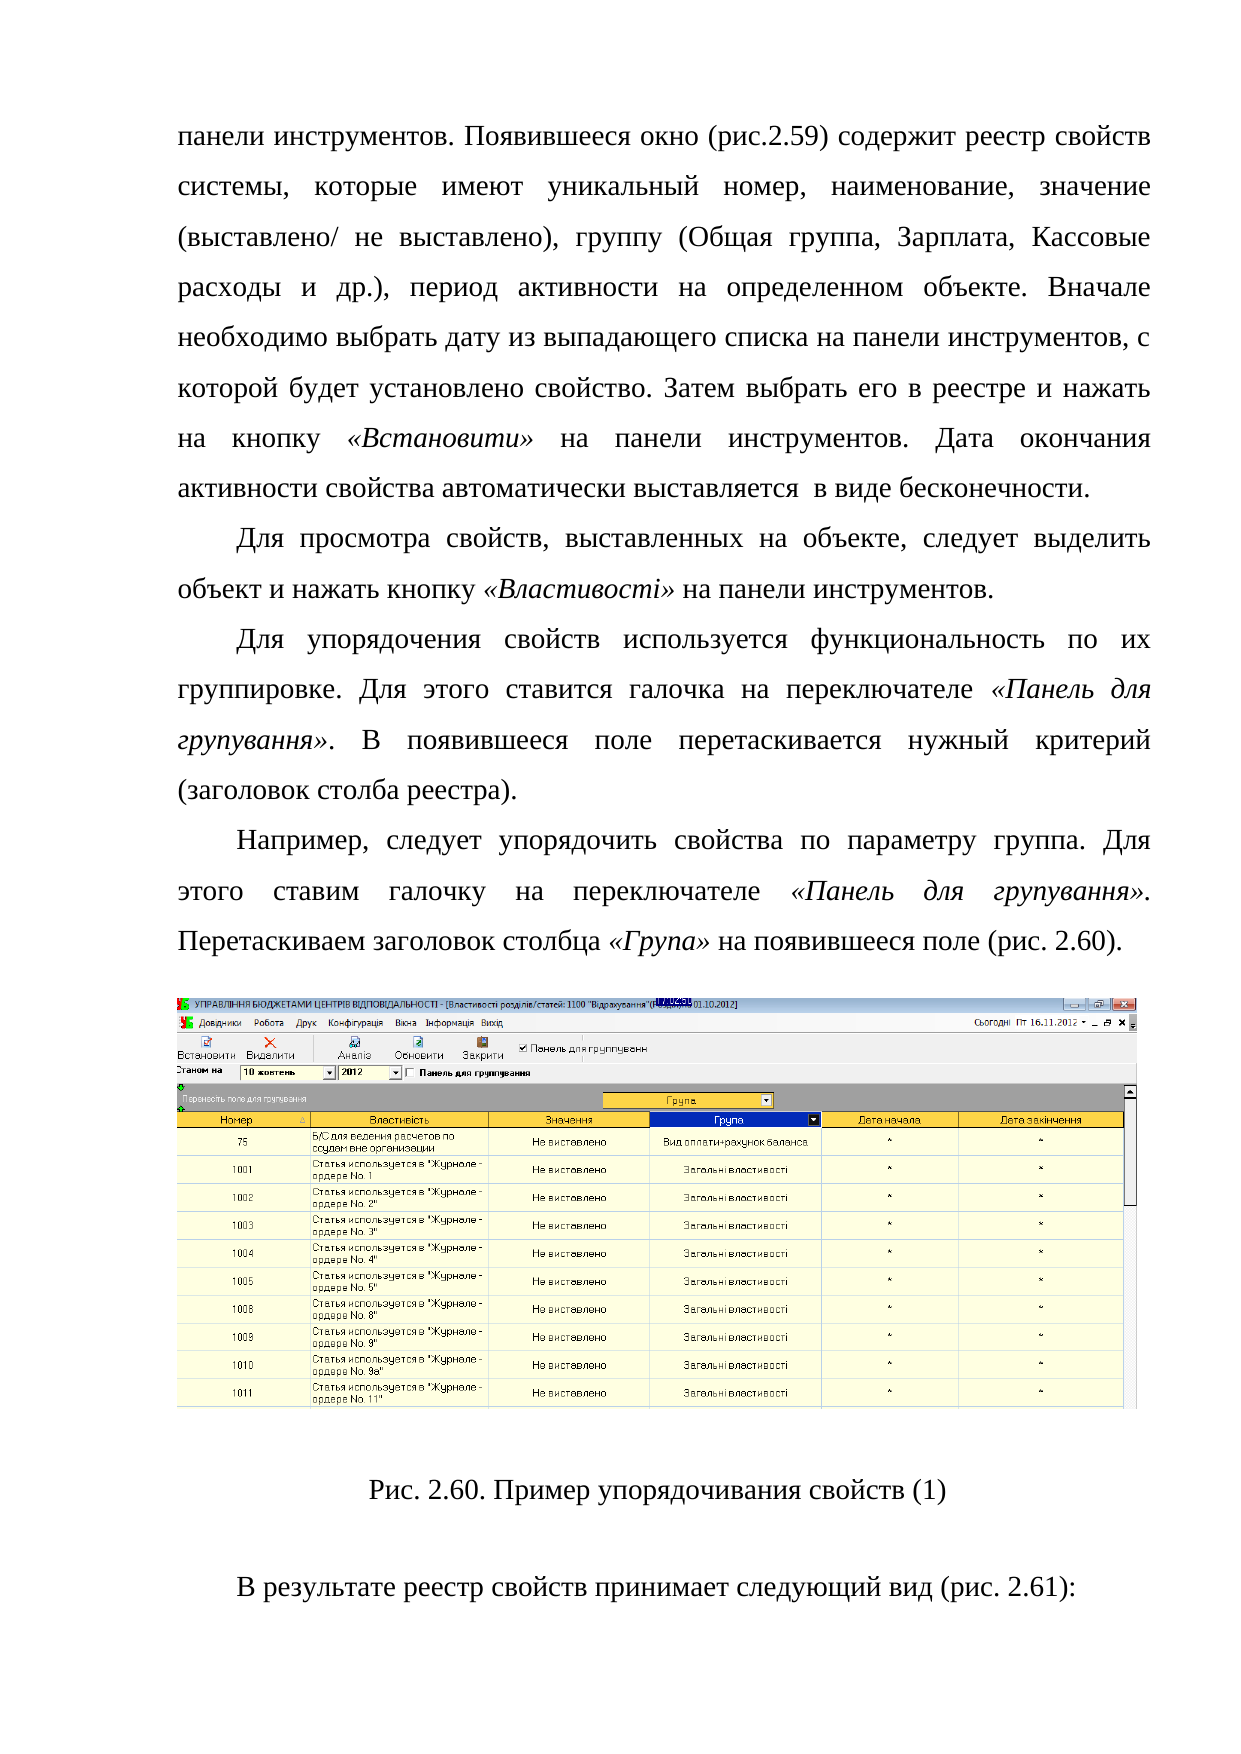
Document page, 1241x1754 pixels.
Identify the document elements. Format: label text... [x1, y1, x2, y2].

title Для просмотра свойств, выставленных на объекте, следует выделить объект и нажать кнопку «Властивості» на панели инструментов. [177, 521, 1152, 604]
title Например, следует упорядочить свойства по параметру группа. Для этого ставим галочку на переключателе «Панель для групування». Перетаскиваем заголовок столбца «Група» на появившееся поле (рис. 2.60). [177, 822, 1152, 957]
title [177, 118, 1152, 504]
title Для упорядочения свойств используется функциональность по их группировке. Для этого ставится галочка на переключателе «Панель для групування». В появившееся поле перетаскивается нужный критерий (заголовок столба реестра). [177, 621, 1152, 806]
title В результате реестр свойств принимает следующий вид (рис. 2.61): [177, 1569, 1152, 1602]
picture [177, 998, 1137, 1409]
